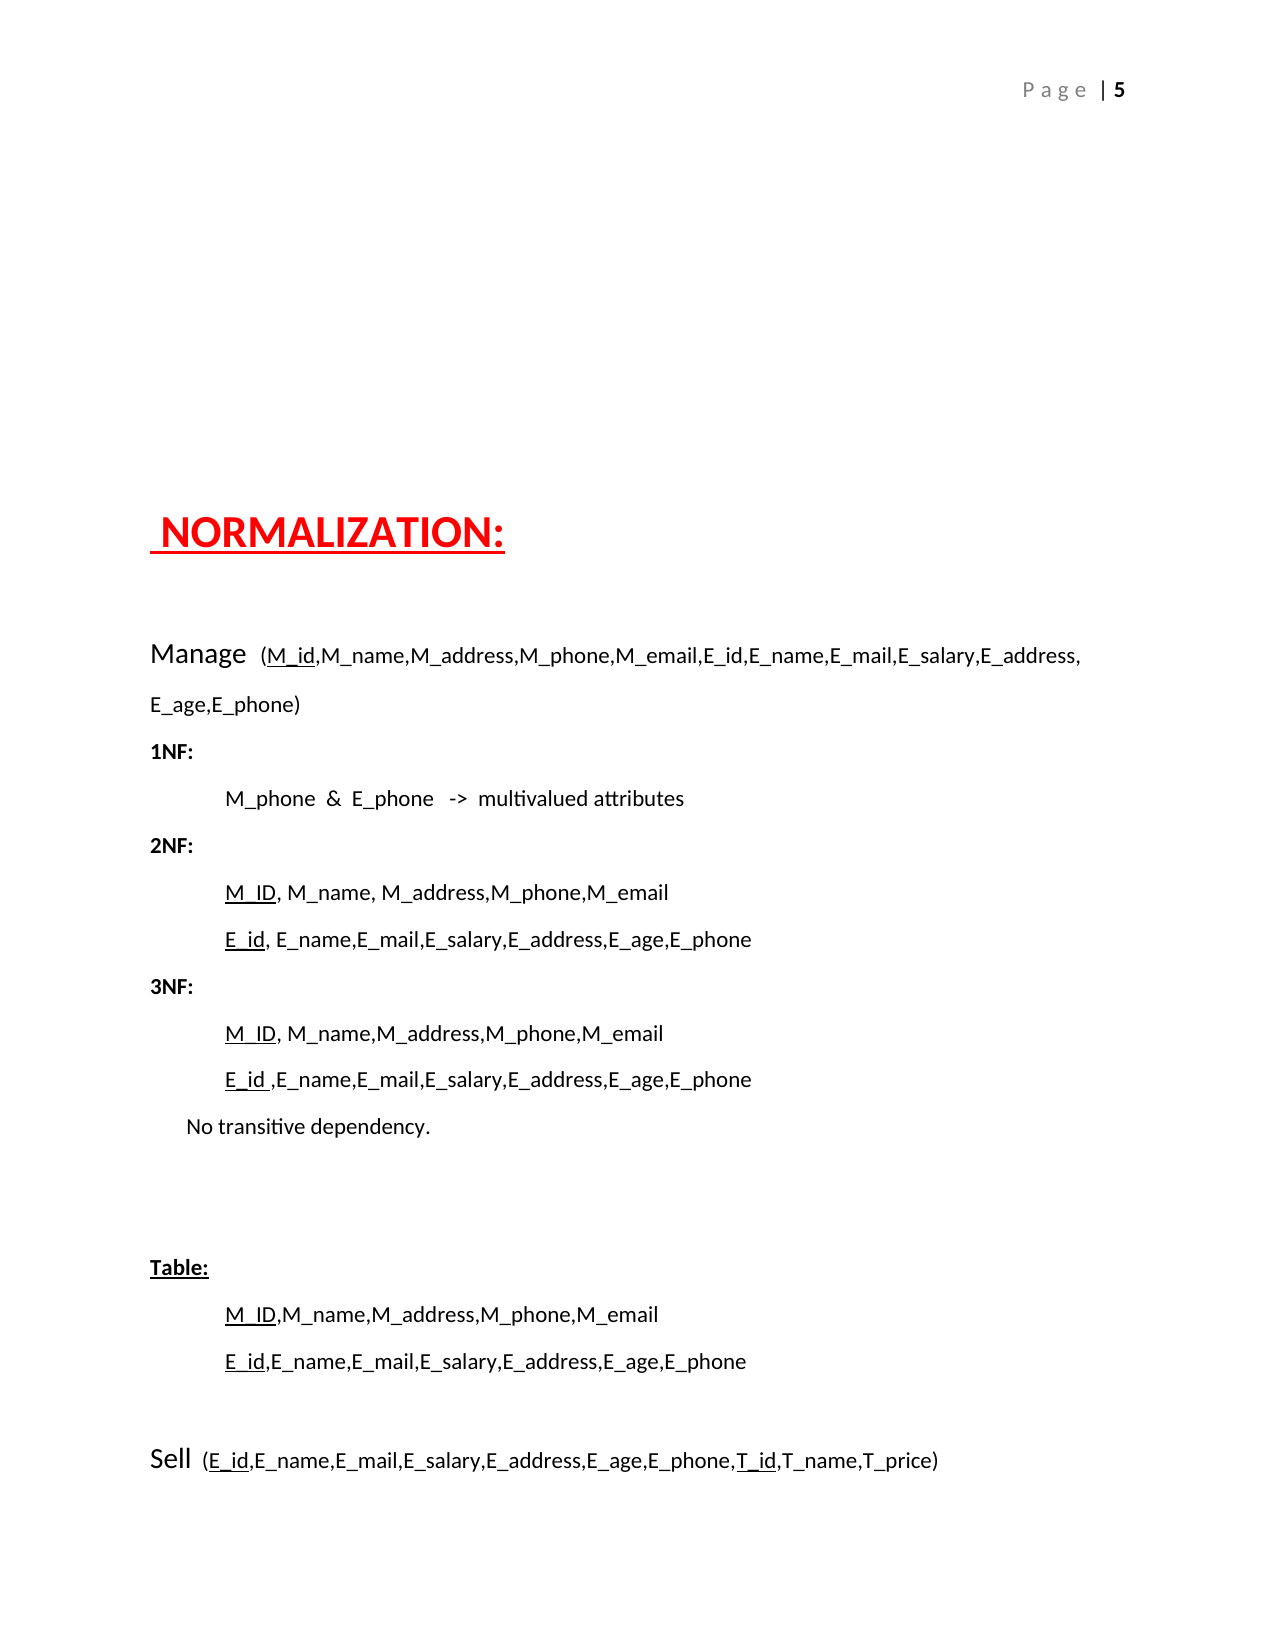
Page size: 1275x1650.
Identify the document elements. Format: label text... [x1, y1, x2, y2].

text NORMALIZATION: [150, 503, 1125, 559]
text M_phone & E_phone -> multivalued attributes [150, 784, 1125, 812]
text M_ID, M_name, M_address,M_phone,M_email [150, 878, 1125, 906]
text E_id ,E_name,E_mail,E_salary,E_address,E_age,E_phone [150, 1066, 1125, 1094]
text 3NF: [150, 972, 1125, 1000]
text E_id, E_name,E_mail,E_salary,E_address,E_age,E_phone [150, 925, 1125, 953]
text M_ID, M_name,M_address,M_phone,M_email [150, 1019, 1125, 1047]
text Table: [150, 1253, 1125, 1281]
text 2NF: [150, 831, 1125, 859]
text 1NF: [150, 737, 1125, 766]
text No transitive dependency. [150, 1112, 1125, 1141]
text Manage (M_id,M_name,M_address,M_phone,M_email,E_id,E_name,E_mail,E_salary,E_address, [150, 636, 1125, 671]
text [150, 1347, 1125, 1375]
text E_age,E_phone) [150, 691, 1125, 719]
text M_ID,M_name,M_address,M_phone,M_email [150, 1300, 1125, 1328]
text Sell (E_id,E_name,E_mail,E_salary,E_address,E_age,E_phone,T_id,T_name,T_price) [150, 1441, 1125, 1476]
